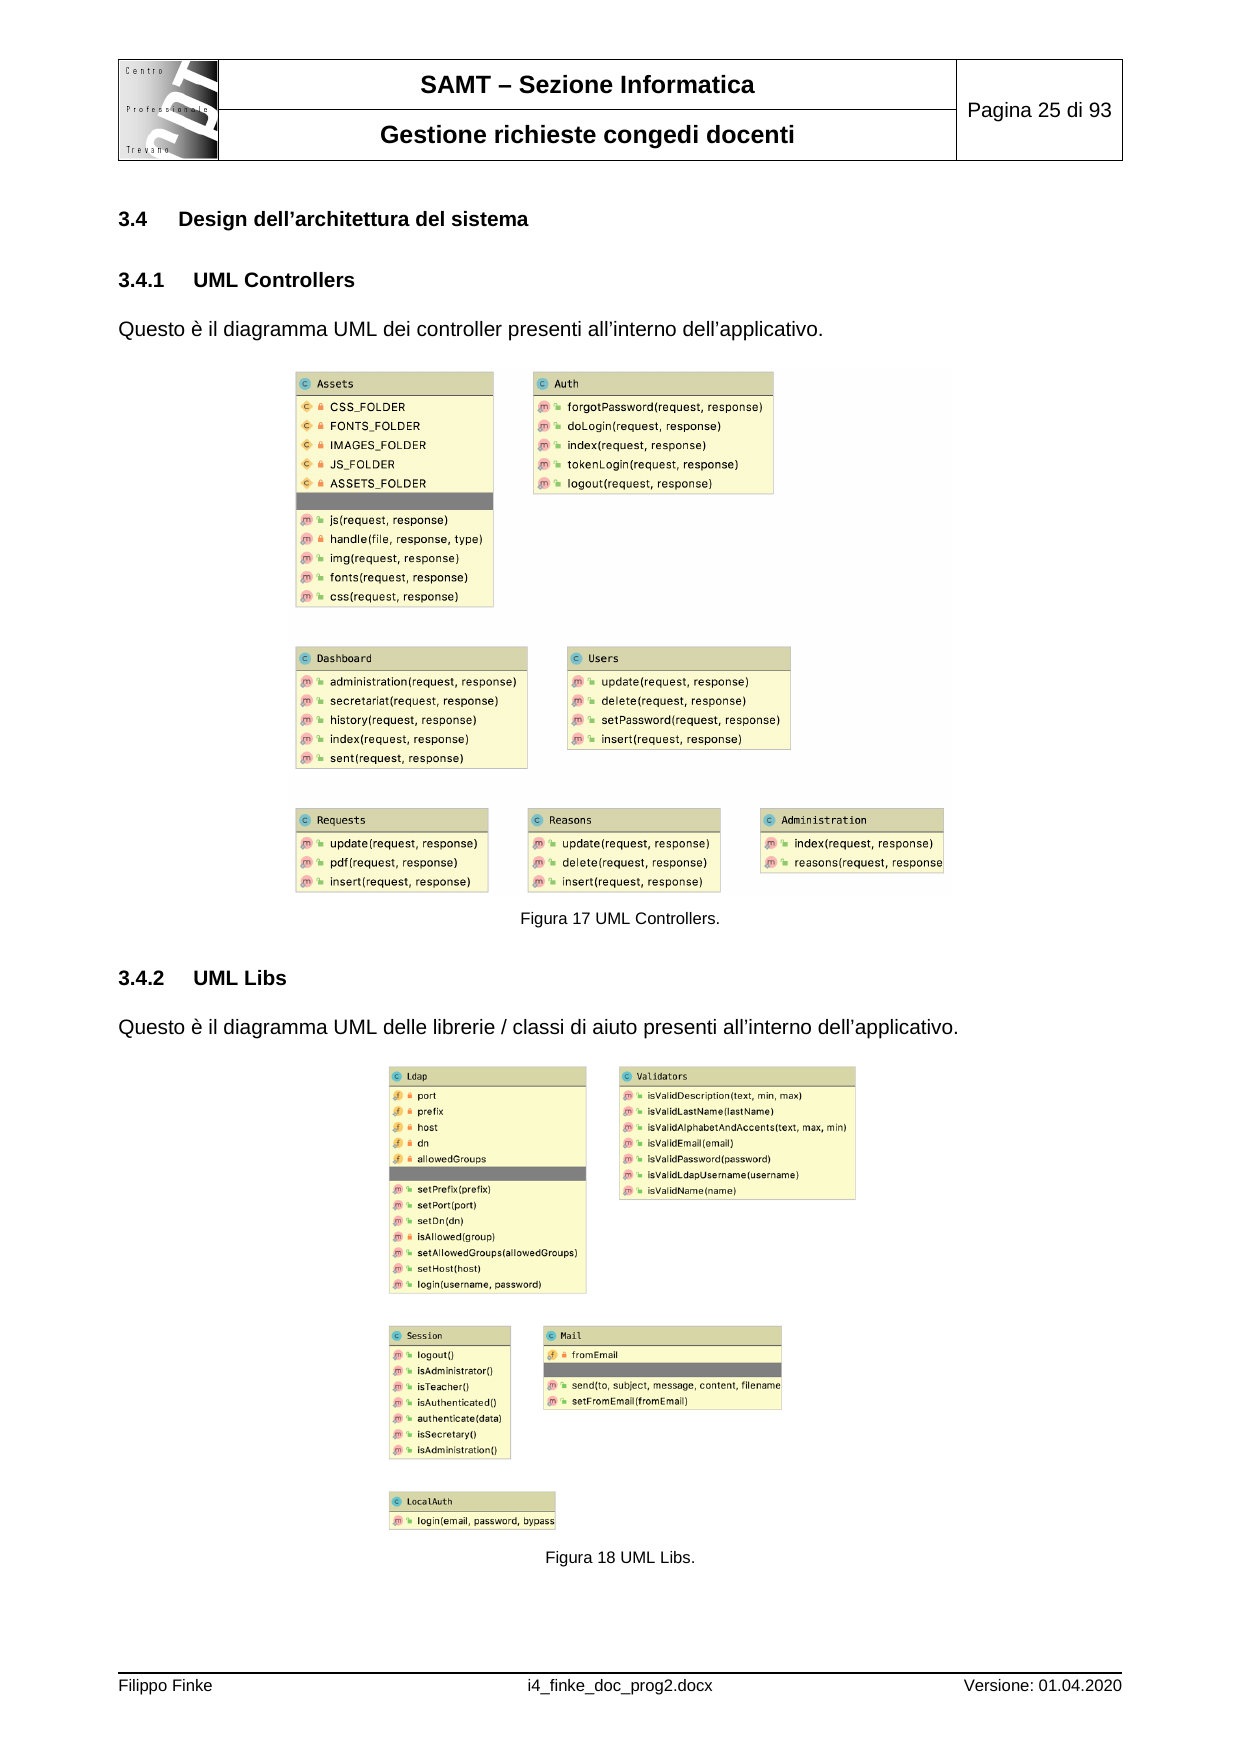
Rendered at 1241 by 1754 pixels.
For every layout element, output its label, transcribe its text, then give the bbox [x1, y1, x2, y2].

subtitle Design dell’architettura del sistema [118, 207, 1122, 231]
subtitle UML Controllers [118, 268, 1122, 292]
picture [118, 60, 218, 159]
text Questo è il diagramma UML dei controller presenti all’interno dell’applicativo. [118, 317, 1122, 341]
text Figura 18 UML Libs. [118, 1547, 1122, 1567]
text Figura 17 UML Controllers. [118, 909, 1122, 928]
subtitle UML Libs [118, 966, 1122, 990]
picture [287, 365, 954, 897]
picture [379, 1062, 862, 1535]
text Questo è il diagramma UML delle librerie / classi di aiuto presenti all’interno dell’applicativo. [118, 1015, 1122, 1039]
